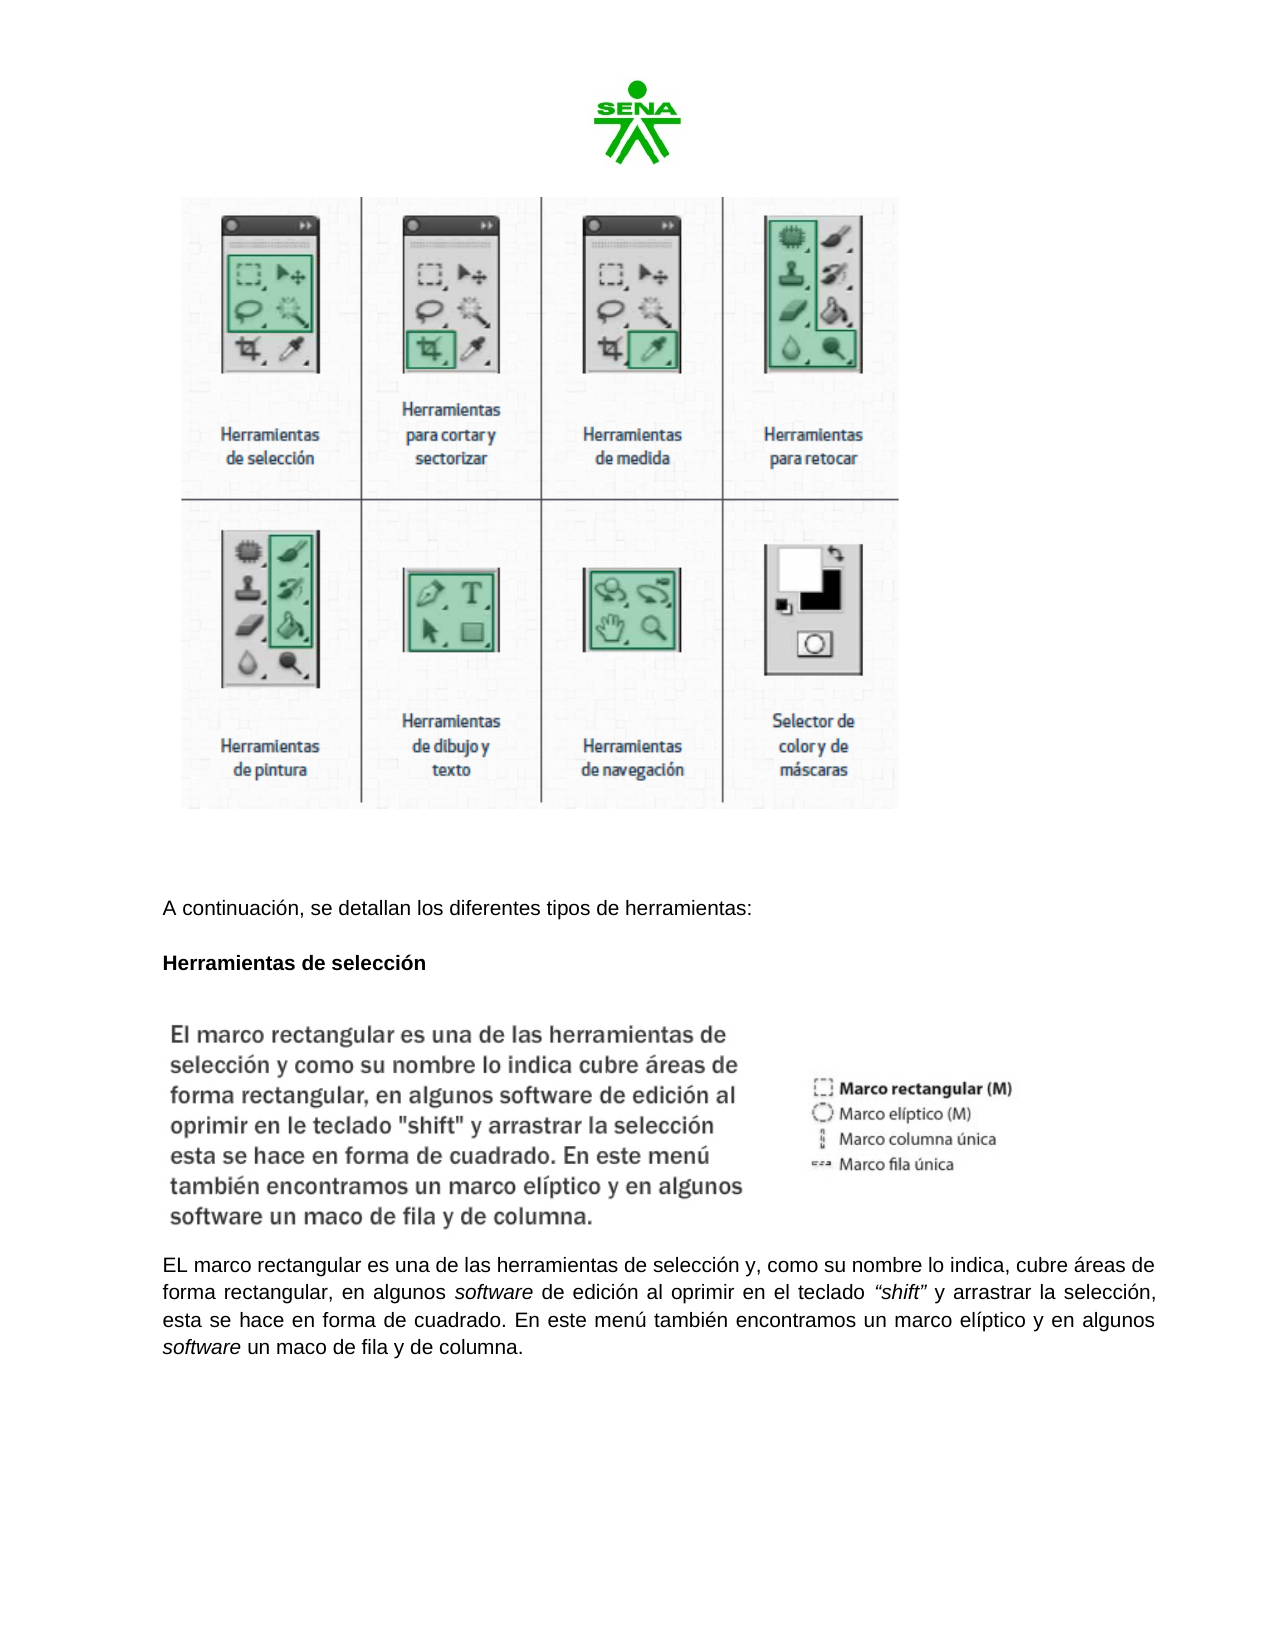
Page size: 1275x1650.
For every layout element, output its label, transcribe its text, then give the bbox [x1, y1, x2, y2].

text Herramientas de selección [162, 950, 1157, 974]
text A continuación, se detallan los diferentes tipos de herramientas: [162, 895, 1157, 919]
picture [588, 75, 687, 172]
text EL marco rectangular es una de las herramientas de selección y, como su nombre lo indica, cubre áreas de forma rectangular, en algunos software de edición al oprimir en el teclado “shift” y arrastrar la selección, esta se hace en forma de cuadrado. En este menú también encontramos un marco elíptico y en algunos software un maco de fila y de columna. [162, 1253, 1157, 1359]
